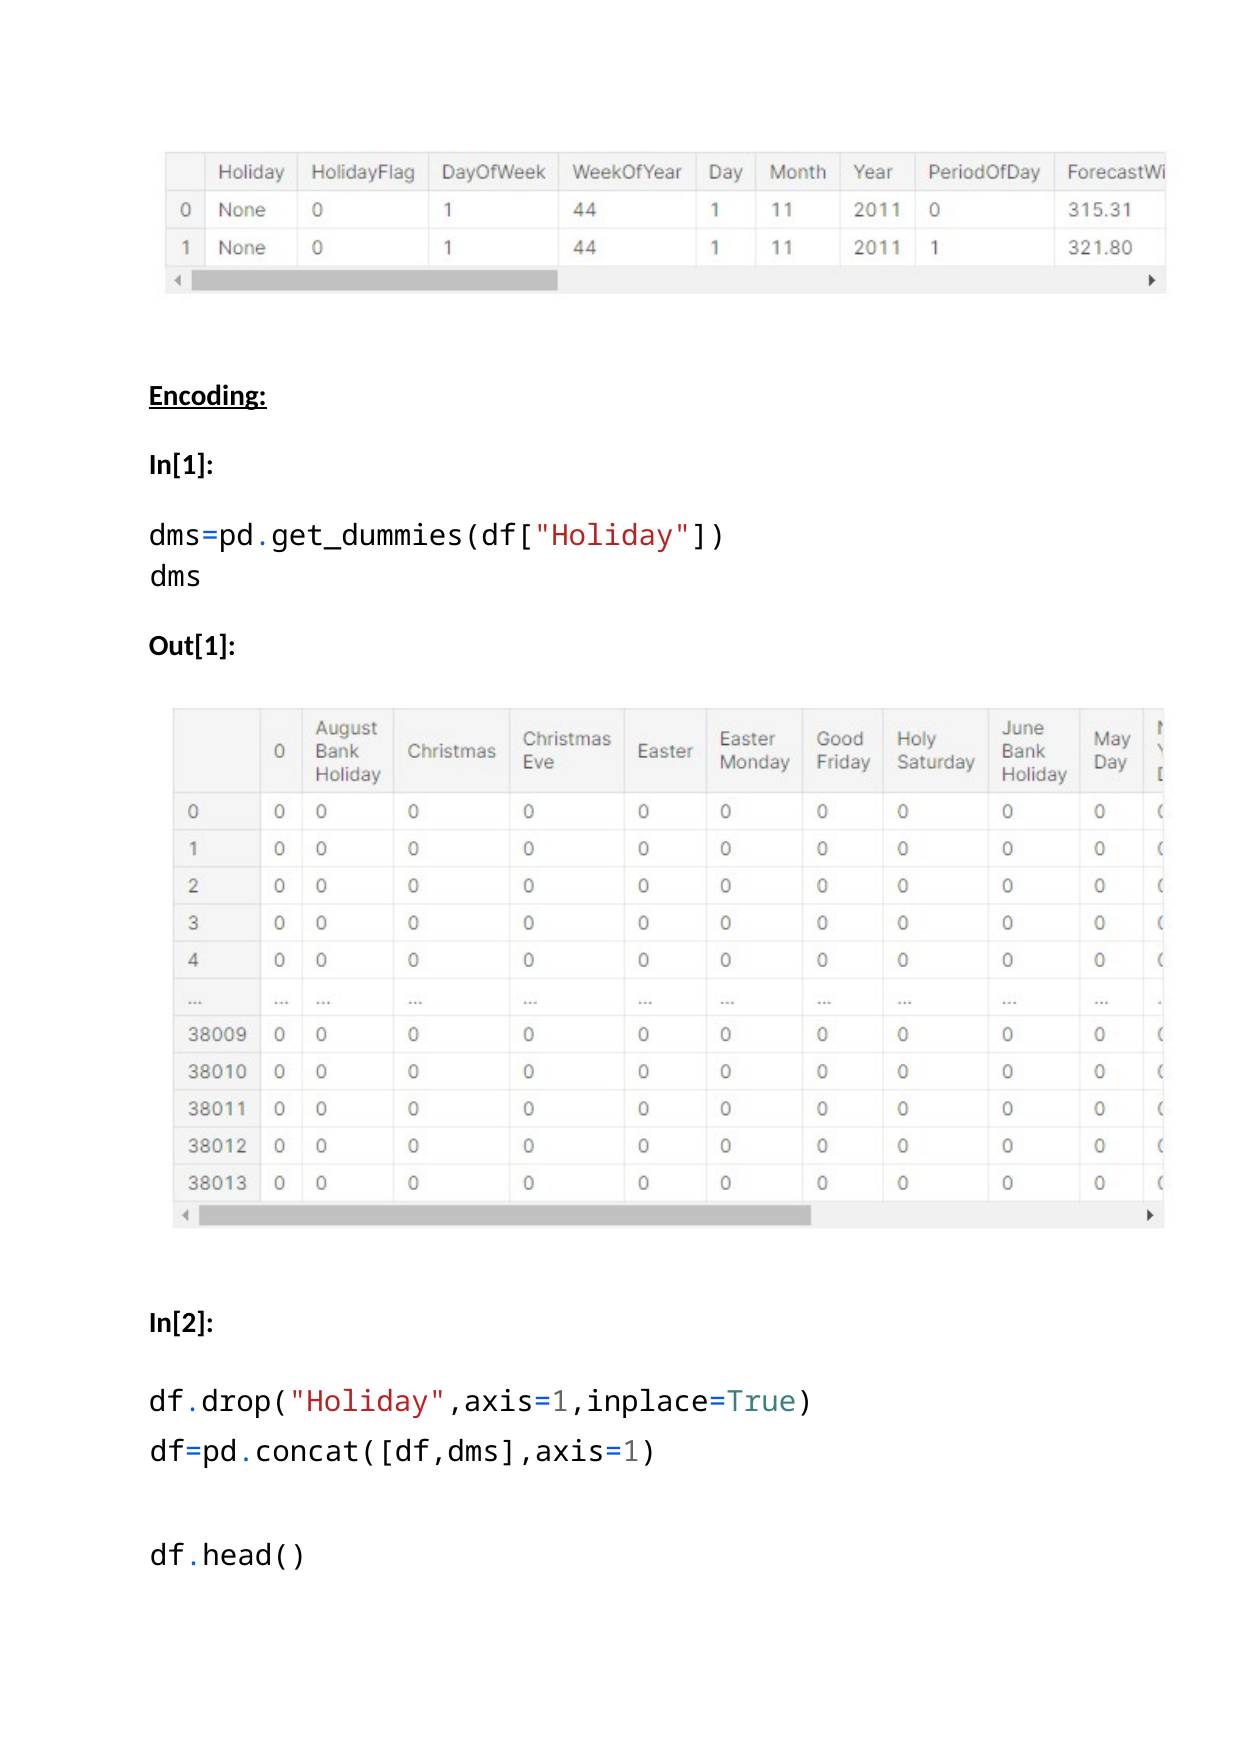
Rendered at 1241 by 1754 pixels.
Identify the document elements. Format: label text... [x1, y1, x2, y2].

picture [156, 149, 1179, 305]
text Encoding: [148, 377, 1179, 413]
text dms=pd.get_dummies(df["Holiday"]) dms [148, 515, 743, 595]
text df.head() [148, 1504, 310, 1573]
text Out[1]: [148, 627, 1179, 663]
text In[1]: [148, 446, 1179, 481]
text df.drop("Holiday",axis=1,inplace=True) df=pd.concat([df,dms],axis=1) [148, 1380, 1179, 1472]
picture [156, 696, 1180, 1241]
text In[2]: [148, 1304, 1179, 1340]
